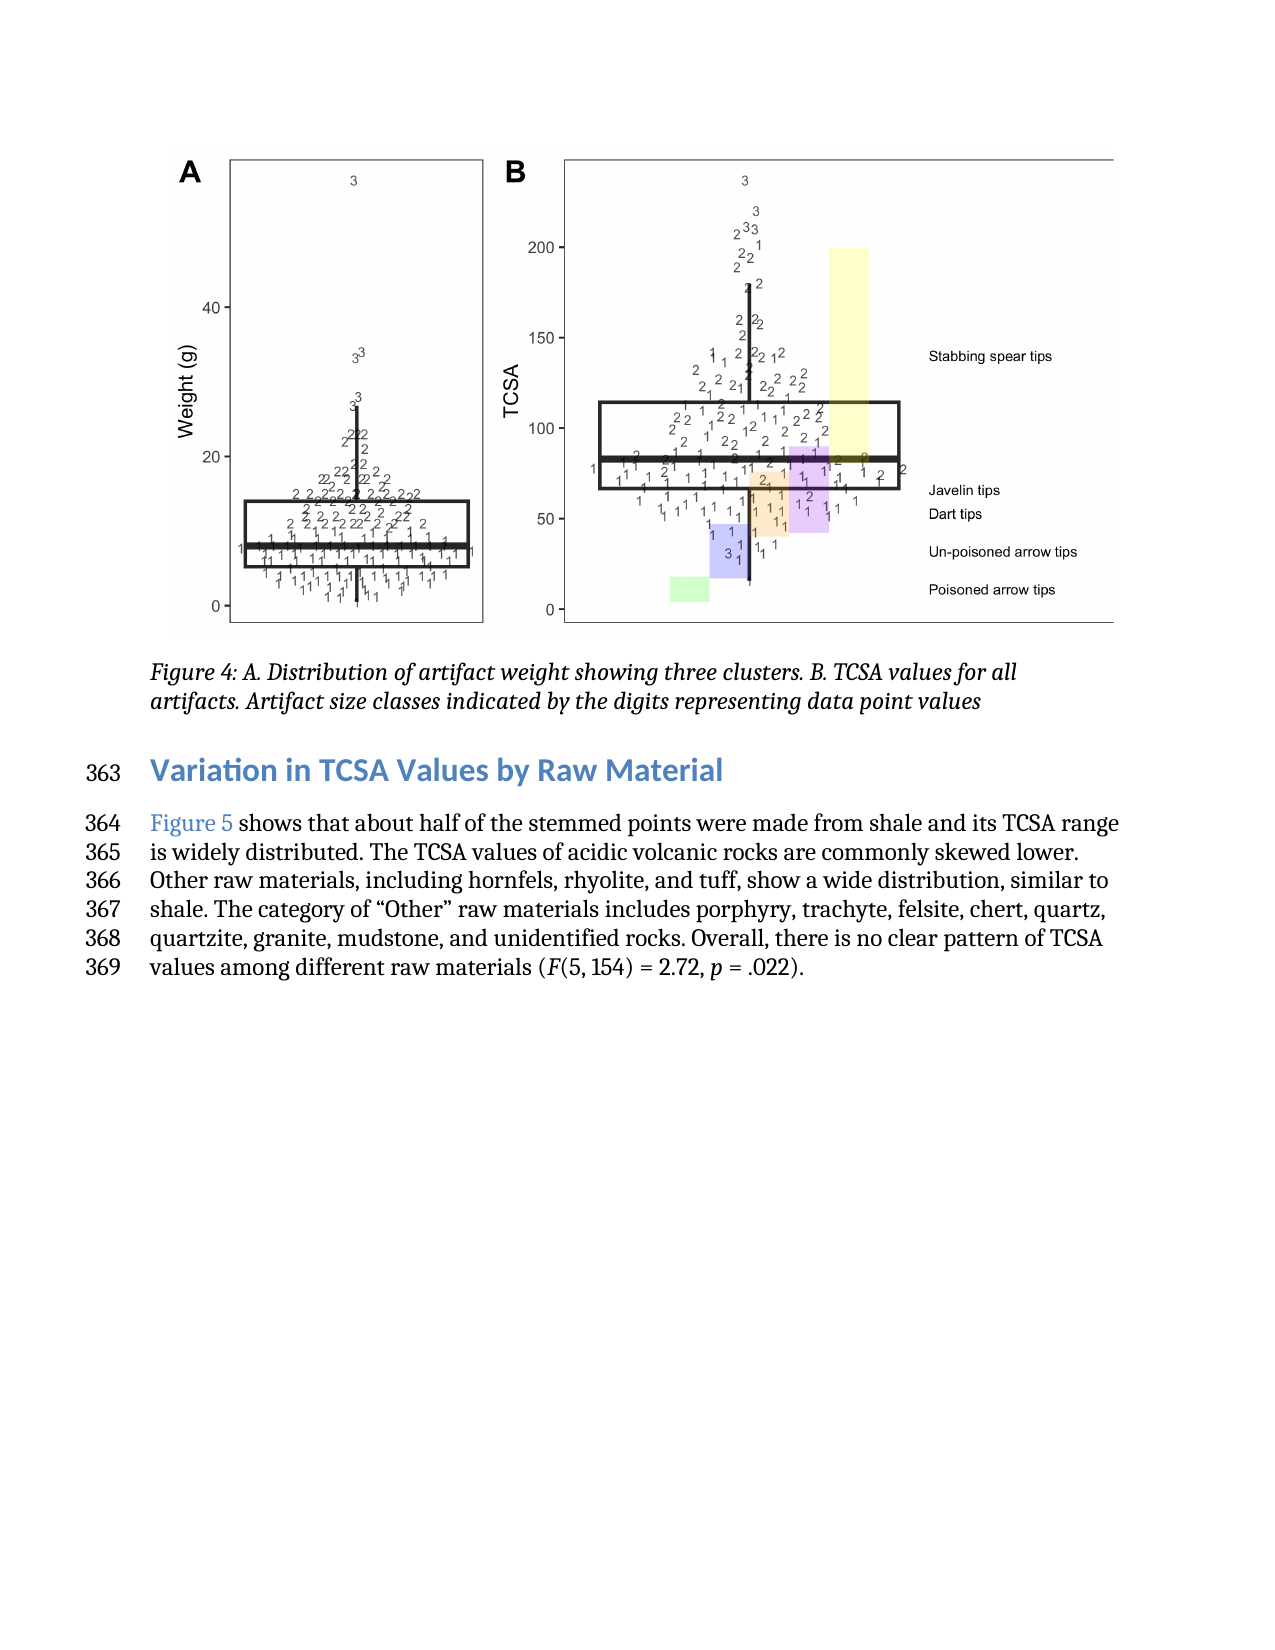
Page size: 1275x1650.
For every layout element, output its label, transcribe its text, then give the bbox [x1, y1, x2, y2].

text Figure 5 shows that about half of the stemmed points were made from shale and its TCSA range is widely distributed. The TCSA values of acidic volcanic rocks are commonly skewed lower. Other raw materials, including hornfels, rhyolite, and tuff, show a wide distribution, similar to shale. The category of “Other” raw materials includes porphyry, trachyte, felsite, chert, quartz, quartzite, granite, mudstone, and unidentified rocks. Overall, there is no clear pattern of TCSA values among different raw materials (F(5, 154) = 2.72, p = .022). [150, 809, 1125, 981]
picture [168, 150, 1114, 638]
subtitle Variation in TCSA Values by Raw Material [150, 749, 1125, 790]
table_header Figure 4: A. Distribution of artifact weight showing three clusters. B. TCSA values for all artifacts. Artifact size classes indicated by the digits representing data point values [139, 150, 1114, 728]
